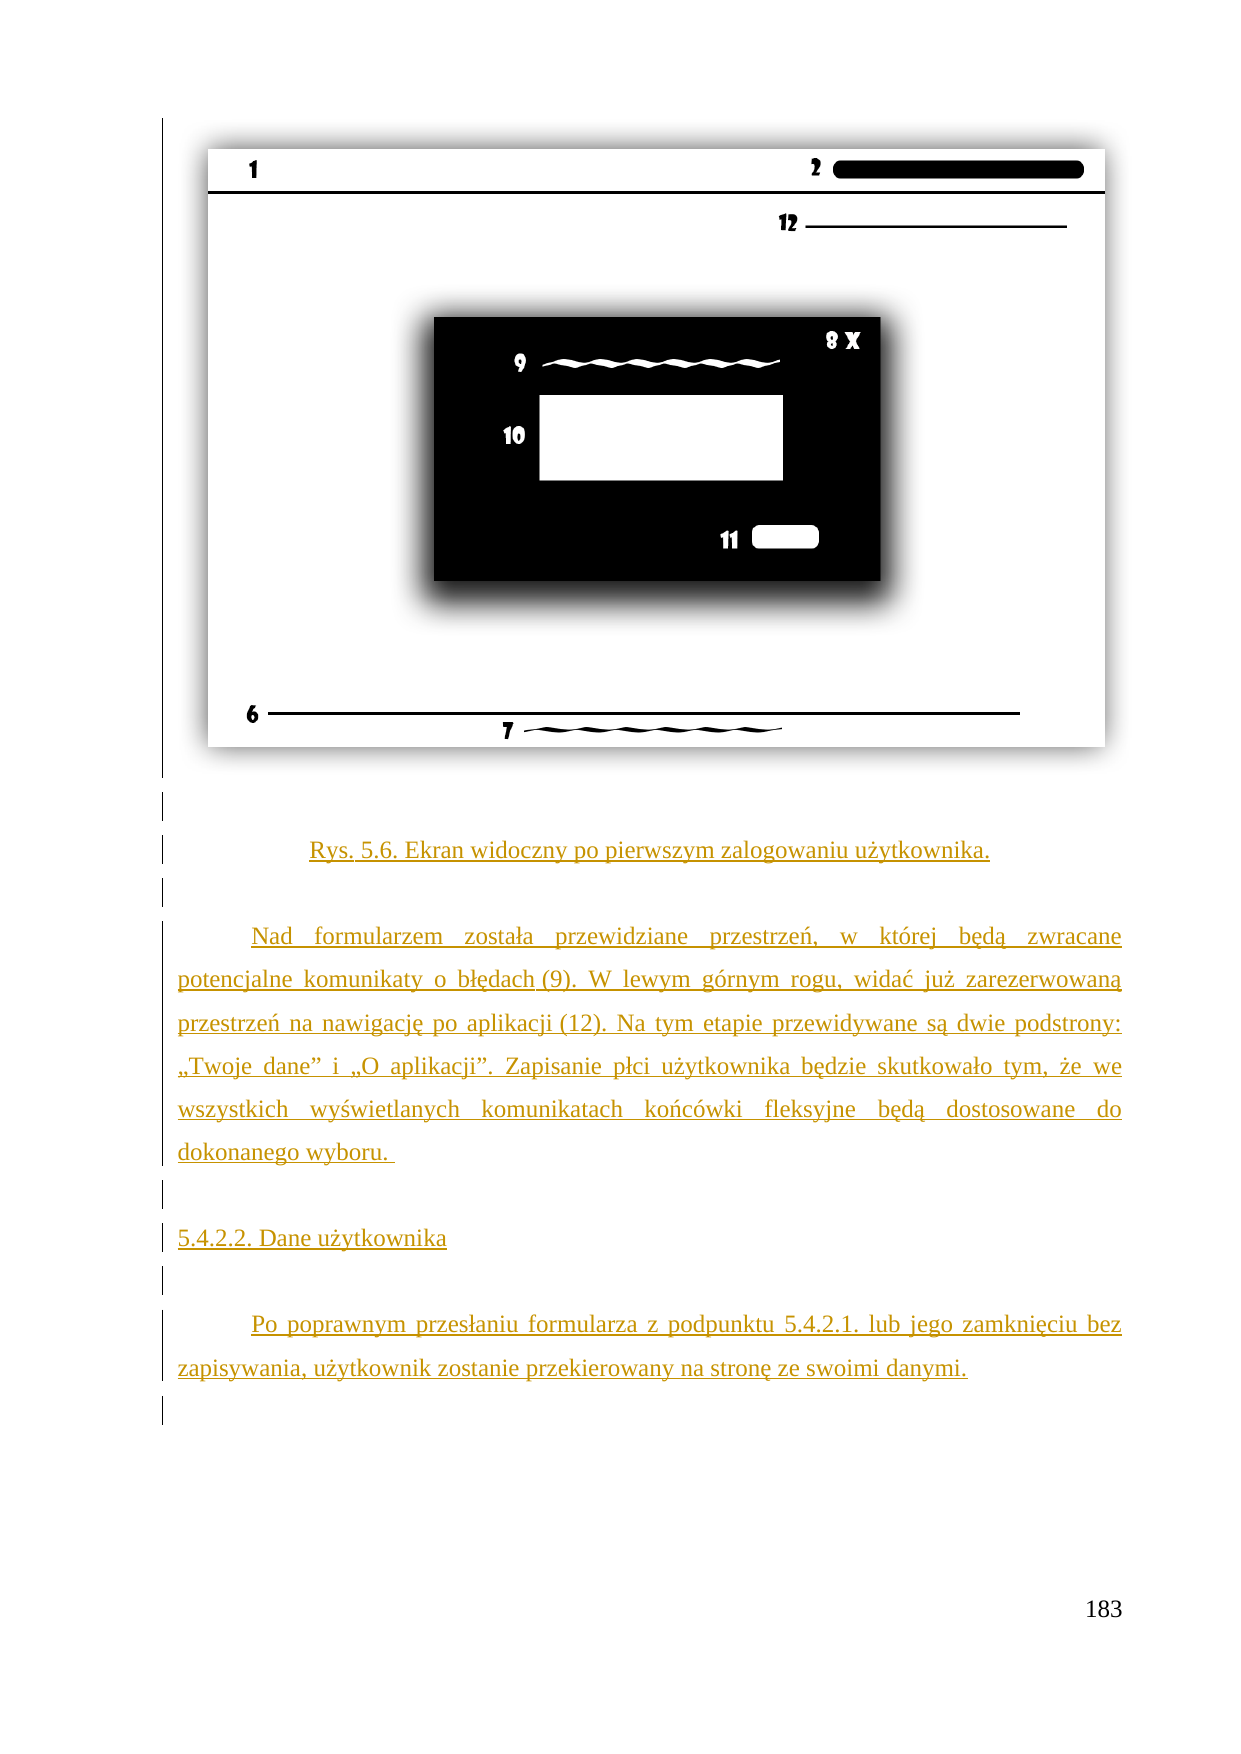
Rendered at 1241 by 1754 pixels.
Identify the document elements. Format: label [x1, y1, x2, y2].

picture [208, 149, 1105, 747]
